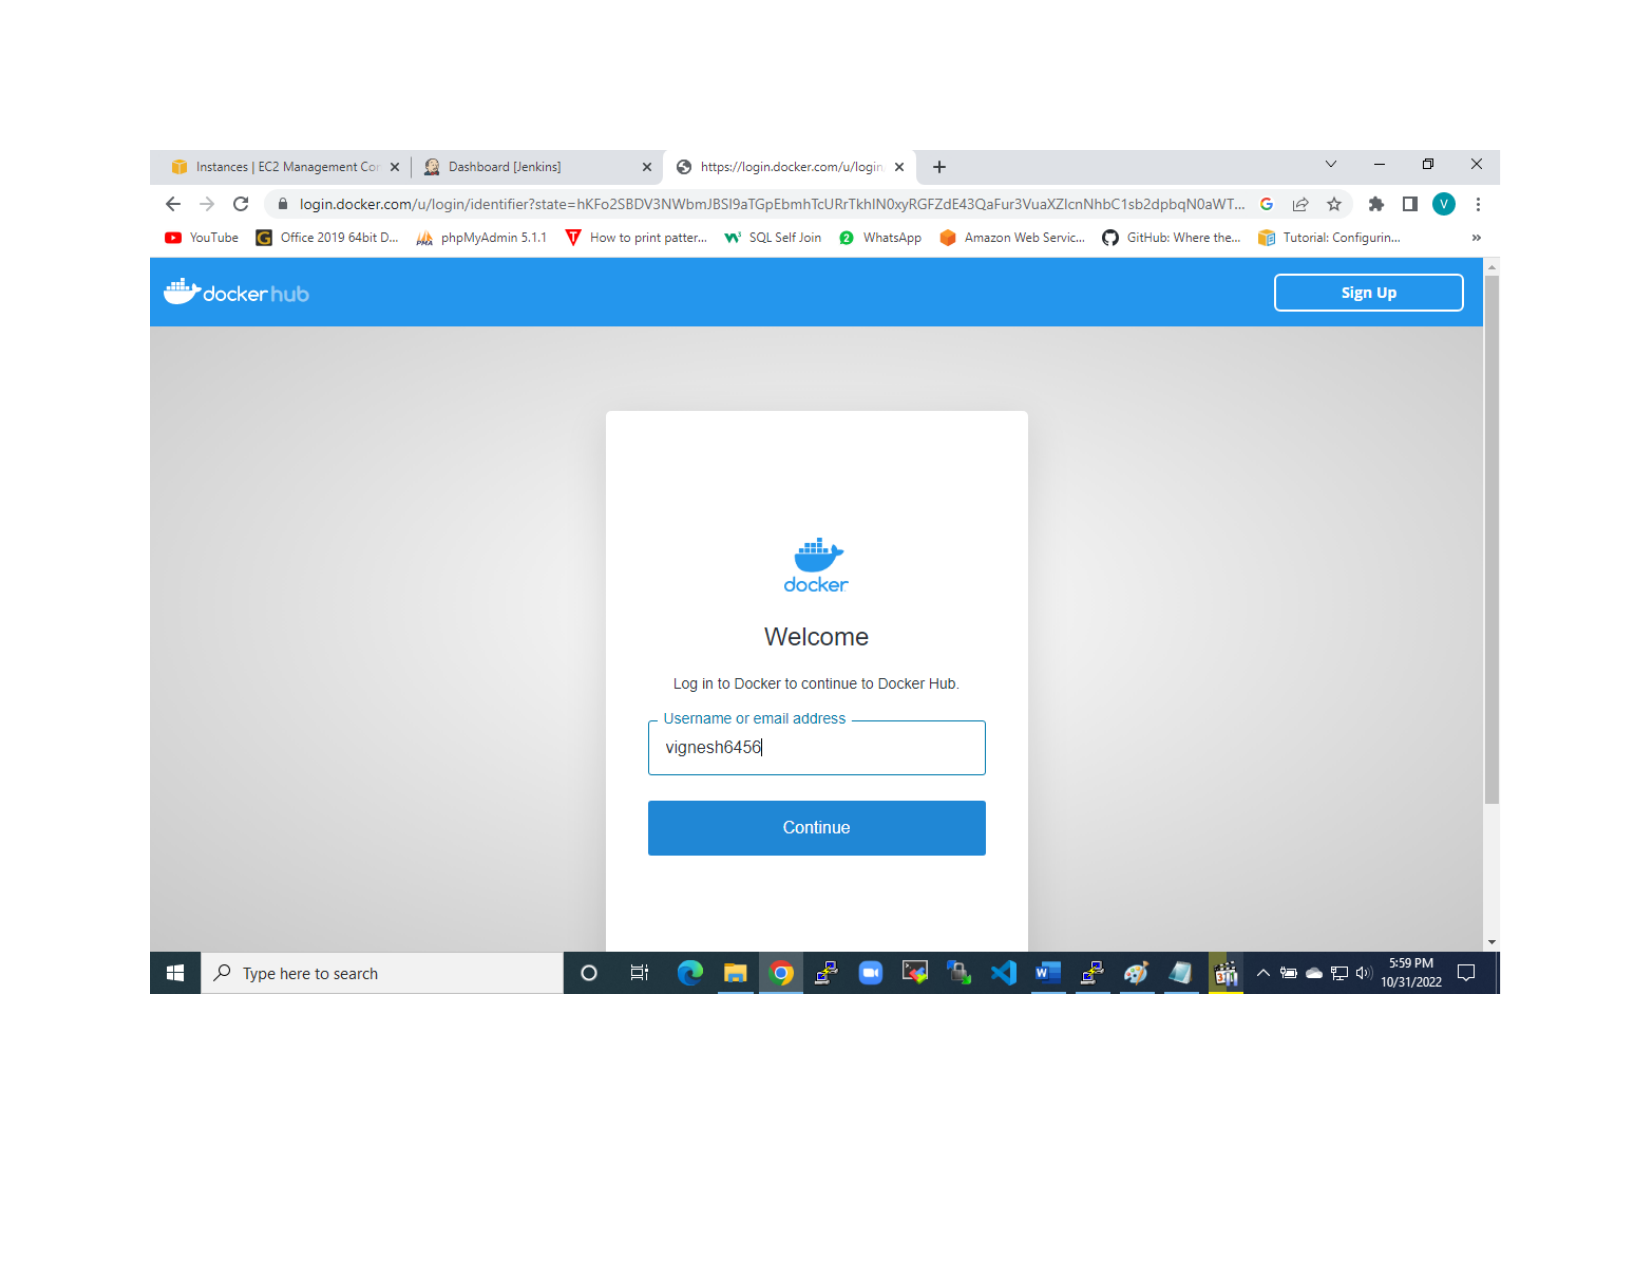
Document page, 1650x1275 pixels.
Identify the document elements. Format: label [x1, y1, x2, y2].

picture [150, 150, 1500, 994]
